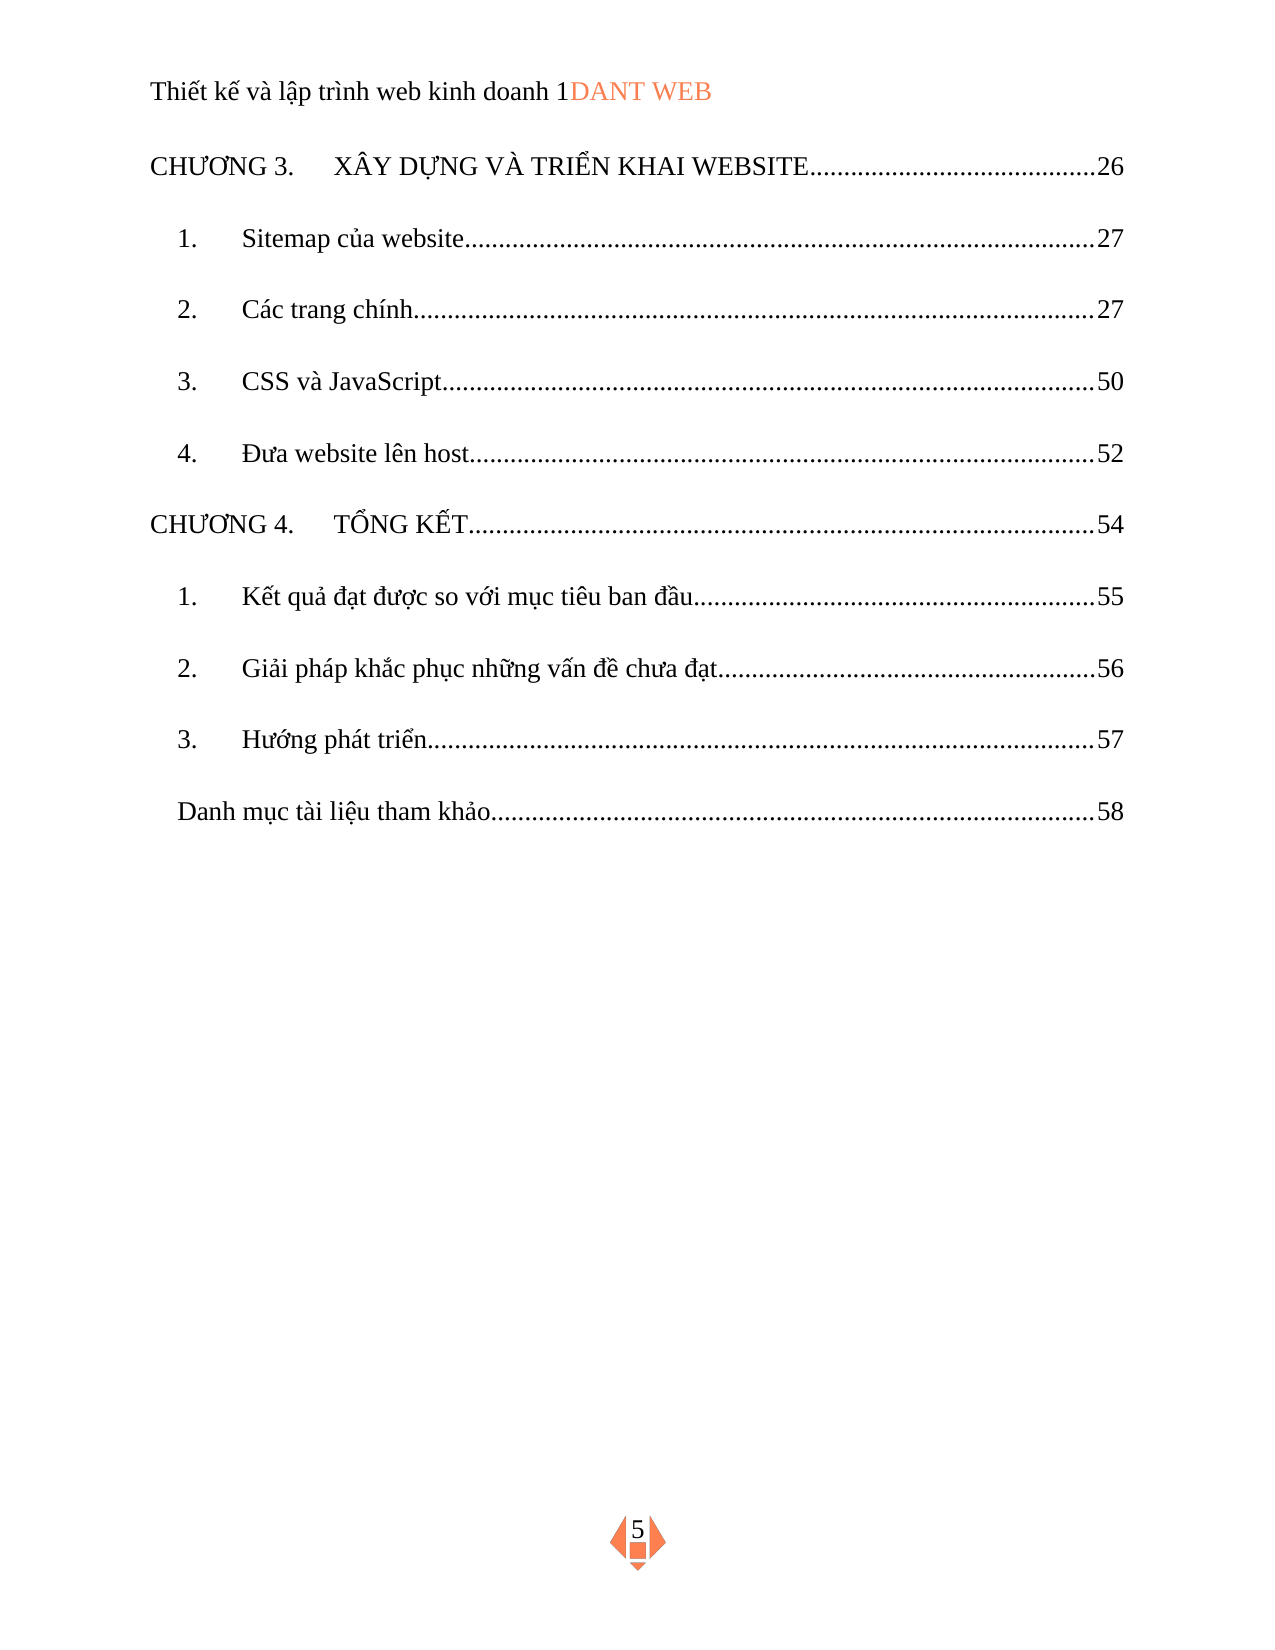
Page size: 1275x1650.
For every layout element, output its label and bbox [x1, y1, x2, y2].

picture [606, 1515, 669, 1571]
